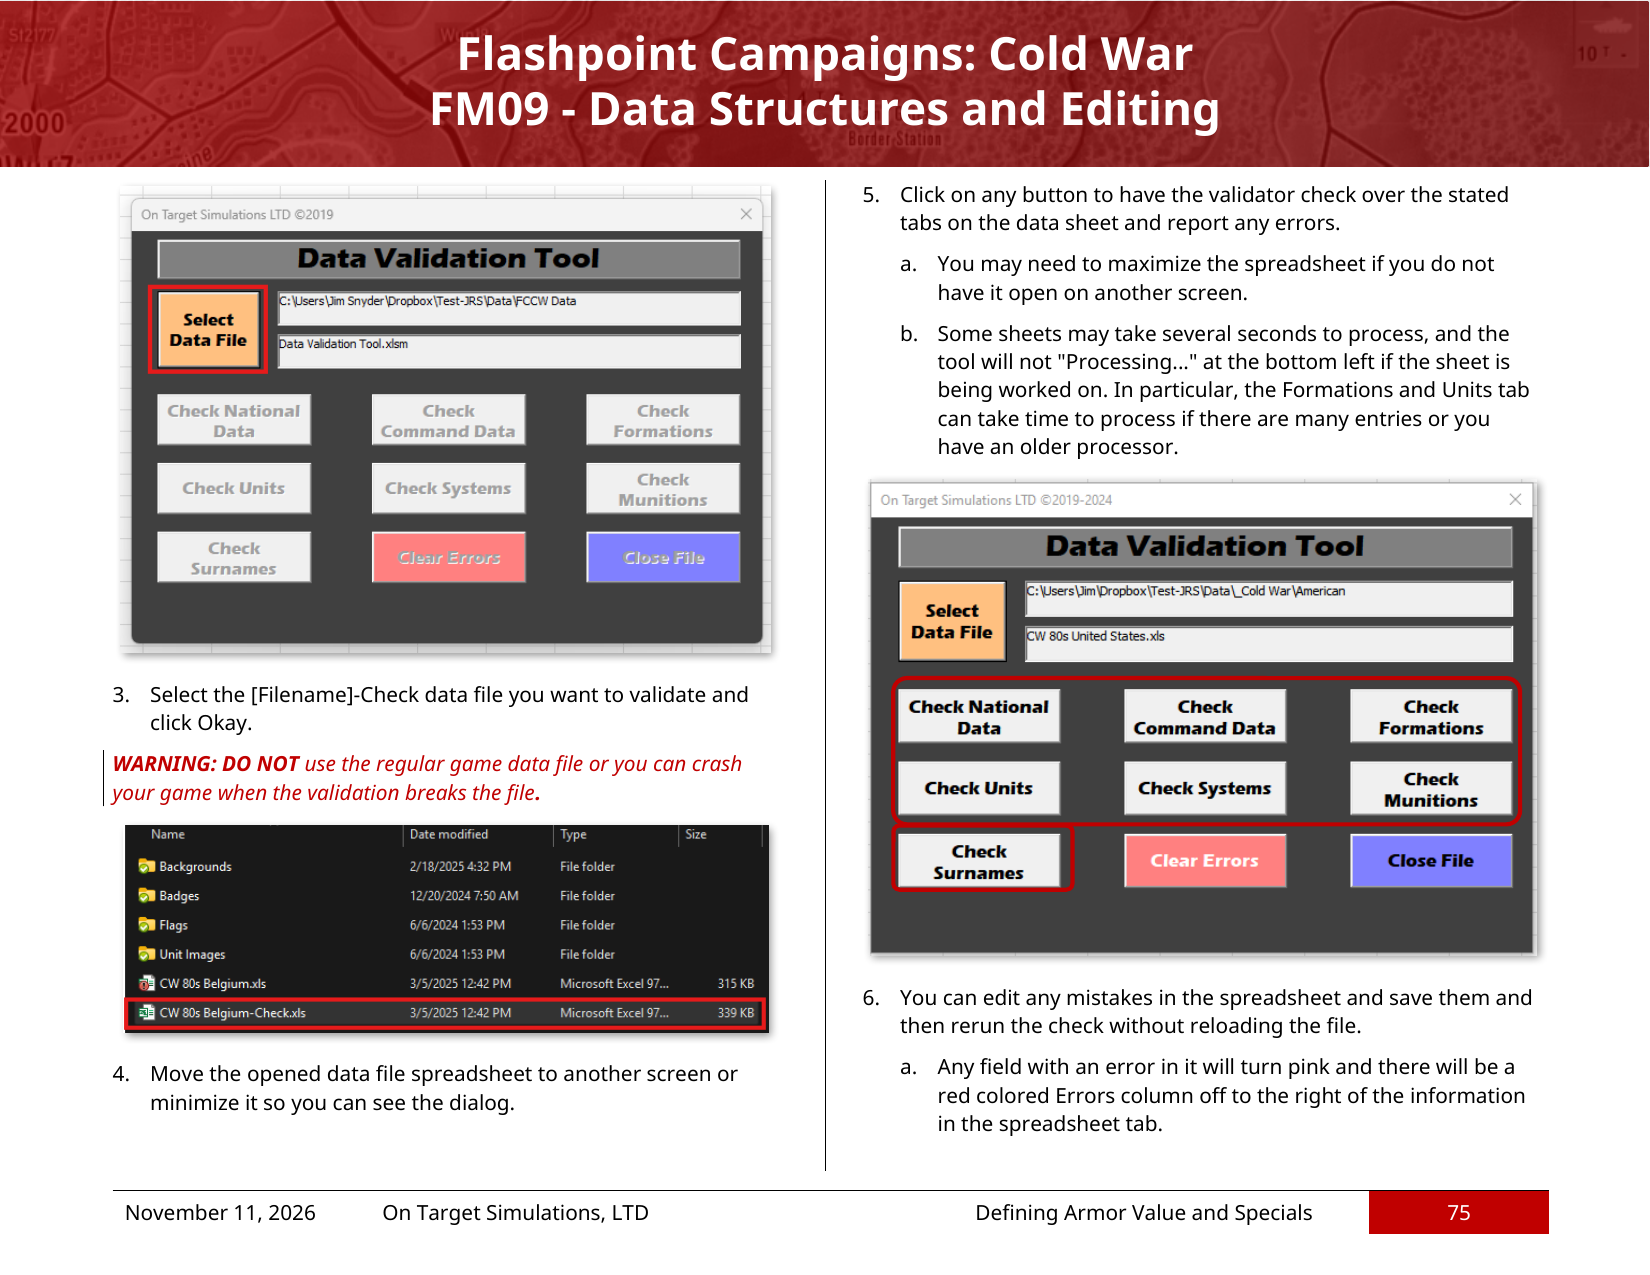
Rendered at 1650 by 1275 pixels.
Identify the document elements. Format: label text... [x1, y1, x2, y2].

list You can edit any mistakes in the spreadsheet and save them and then rerun the check without reloading the file. [862, 983, 1537, 1040]
text WARNING: DO NOT use the regular game data file or you can crash your game when the validation breaks the file. [103, 749, 787, 806]
list Move the opened data file spreadsheet to another screen or minimize it so you can see the dialog. [112, 1059, 787, 1116]
picture [0, 0, 1650, 167]
list Any field with an error in it will turn pink and there will be a red colored Errors column off to the right of the information in the spreadsheet tab. [900, 1052, 1537, 1138]
list Select the [Filename]-Check data file you want to validate and click Okay. [112, 680, 787, 737]
list Some sheets may take several seconds to process, and the tool will not "Processing..." at the bottom left if the sheet is being worked on. In particular, the Formations and Units tab can take time to process if there are many entries or you have an older processor. [900, 319, 1537, 461]
picture [868, 479, 1537, 956]
picture [120, 186, 771, 653]
picture [123, 825, 769, 1033]
list Click on any button to have the validator check over the stated tabs on the data sheet and report any errors. [862, 180, 1537, 237]
list You may need to maximize the spreadsheet if you do not have it open on another screen. [900, 249, 1537, 306]
